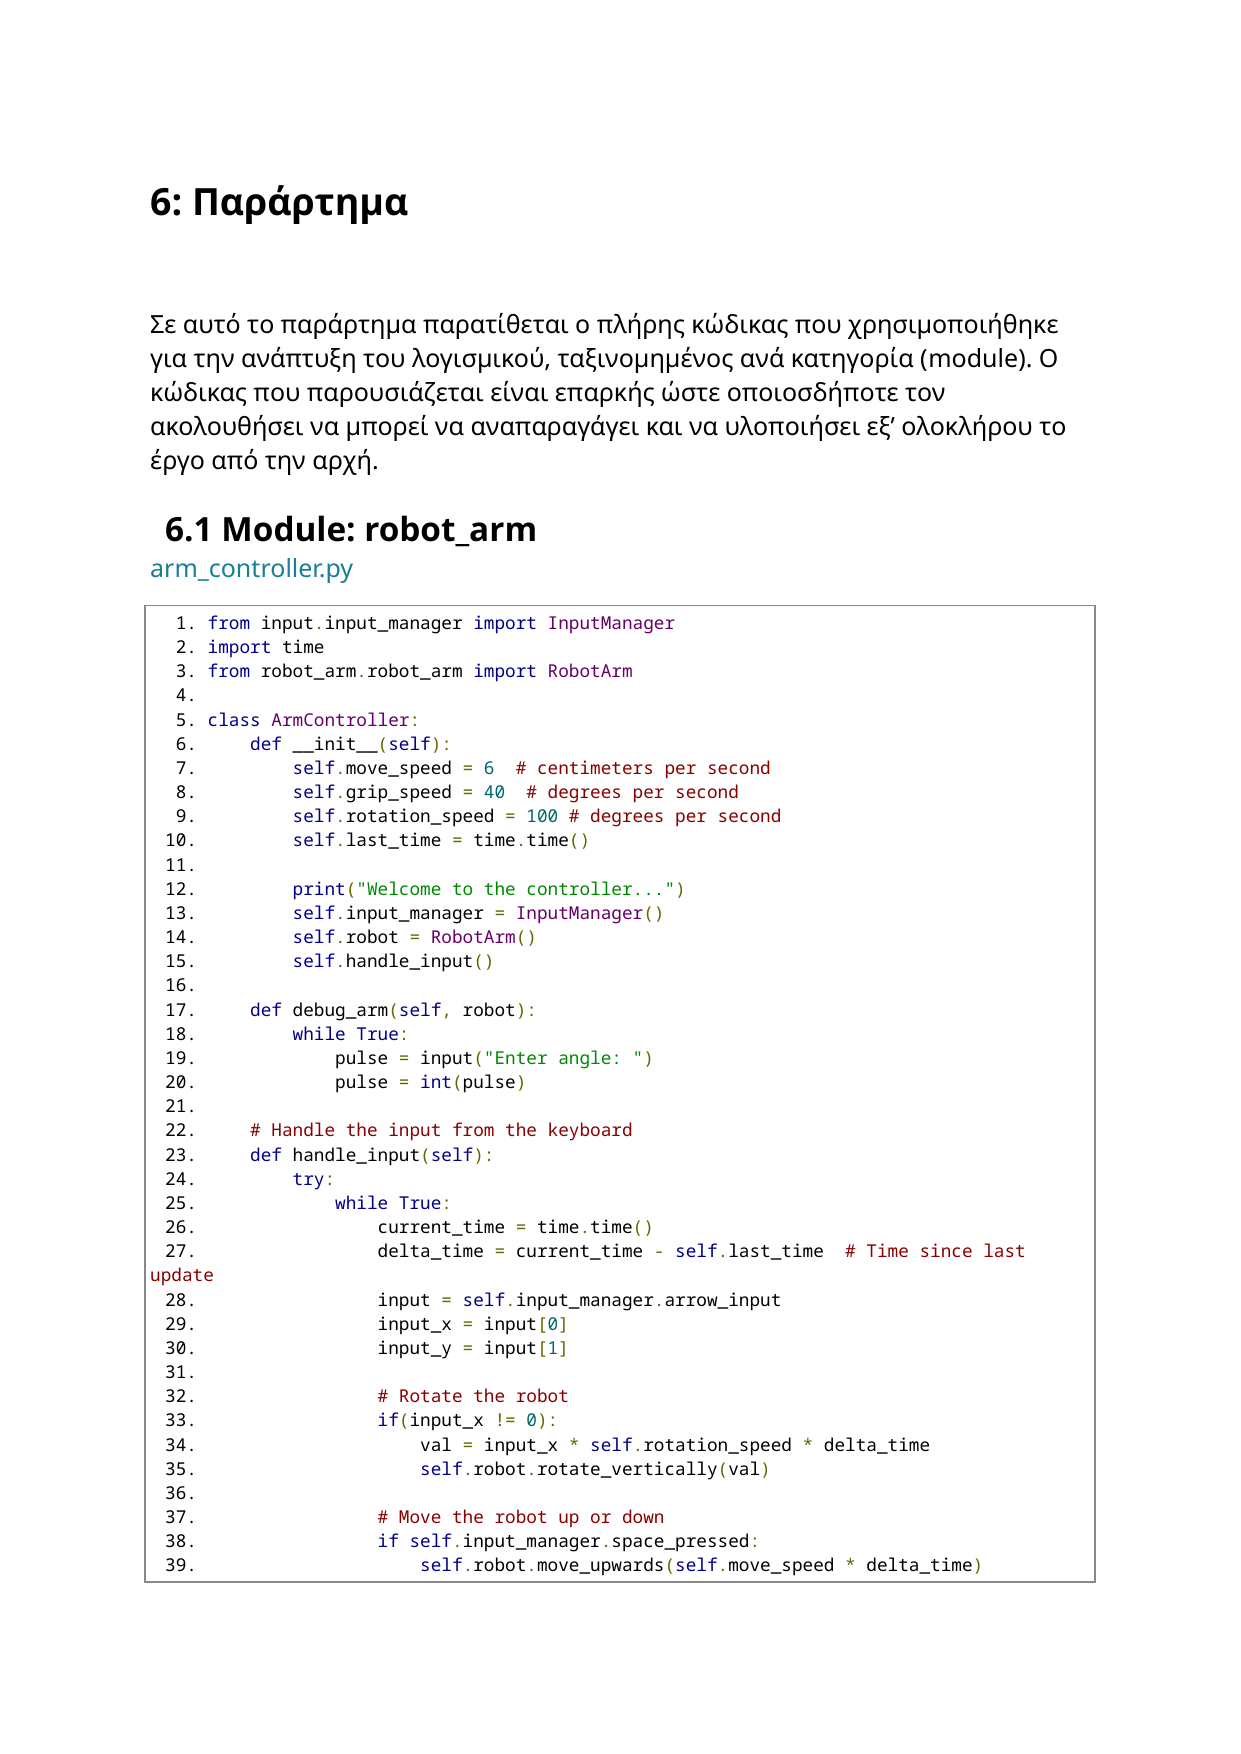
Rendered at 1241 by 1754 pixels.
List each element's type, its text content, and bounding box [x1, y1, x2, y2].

text 26. current_time = time.time() [150, 1214, 1090, 1239]
text 2. import time [150, 634, 1090, 659]
text 12. print("Welcome to the controller...") [150, 876, 1090, 900]
text 30. input_y = input[1] [150, 1335, 1090, 1359]
text 17. def debug_arm(self, robot): [150, 997, 1090, 1021]
text 6. def __init__(self): [150, 731, 1090, 755]
subtitle Module: robot_arm [150, 506, 1090, 551]
text 10. self.last_time = time.time() [150, 828, 1090, 852]
text 4. [150, 683, 1090, 707]
text 7. self.move_speed = 6 # centimeters per second [150, 755, 1090, 779]
text 9. self.rotation_speed = 100 # degrees per second [150, 804, 1090, 828]
text 21. [150, 1094, 1090, 1118]
text 8. self.grip_speed = 40 # degrees per second [150, 779, 1090, 804]
text 39. self.robot.move_upwards(self.move_speed * delta_time) [146, 1547, 1094, 1581]
text 34. val = input_x * self.rotation_speed * delta_time [150, 1432, 1090, 1456]
text 29. input_x = input[0] [150, 1311, 1090, 1335]
text 38. if self.input_manager.space_pressed: [150, 1529, 1090, 1547]
text 22. # Handle the input from the keyboard [150, 1118, 1090, 1142]
text 23. def handle_input(self): [150, 1142, 1090, 1166]
text 16. [150, 973, 1090, 997]
text 25. while True: [150, 1190, 1090, 1214]
text Σε αυτό το παράρτημα παρατίθεται ο πλήρης κώδικας που χρησιμοποιήθηκε για την ανάπτυξη του λογισμικού, ταξινομημένος ανά κατηγορία (module). Ο κώδικας που παρουσιάζεται είναι επαρκής ώστε οποιοσδήποτε τον ακολουθήσει να μπορεί να αναπαραγάγει και να υλοποιήσει εξ’ ολοκλήρου το έργο από την αρχή. [150, 306, 1090, 477]
text 28. input = self.input_manager.arrow_input [150, 1287, 1090, 1311]
text 37. # Move the robot up or down [150, 1504, 1090, 1529]
text 18. while True: [150, 1021, 1090, 1045]
text 3. from robot_arm.robot_arm import RobotArm [150, 659, 1090, 683]
text 14. self.robot = RobotArm() [150, 924, 1090, 949]
text 13. self.input_manager = InputManager() [150, 900, 1090, 924]
text 5. class ArmController: [150, 707, 1090, 731]
text arm_controller.py [150, 551, 1090, 585]
text 24. try: [150, 1166, 1090, 1190]
text 27. delta_time = current_time - self.last_time # Time since last update [150, 1239, 1090, 1287]
text 33. if(input_x != 0): [150, 1408, 1090, 1432]
text 19. pulse = input("Enter angle: ") [150, 1045, 1090, 1069]
text 15. self.handle_input() [150, 949, 1090, 973]
text 35. self.robot.rotate_vertically(val) [150, 1456, 1090, 1480]
text 31. [150, 1359, 1090, 1384]
text 32. # Rotate the robot [150, 1384, 1090, 1408]
text 36. [150, 1480, 1090, 1504]
subtitle Παράρτημα [150, 175, 1090, 226]
text 20. pulse = int(pulse) [150, 1069, 1090, 1094]
text 11. [150, 852, 1090, 876]
text 1. from input.input_manager import InputManager [146, 606, 1094, 634]
